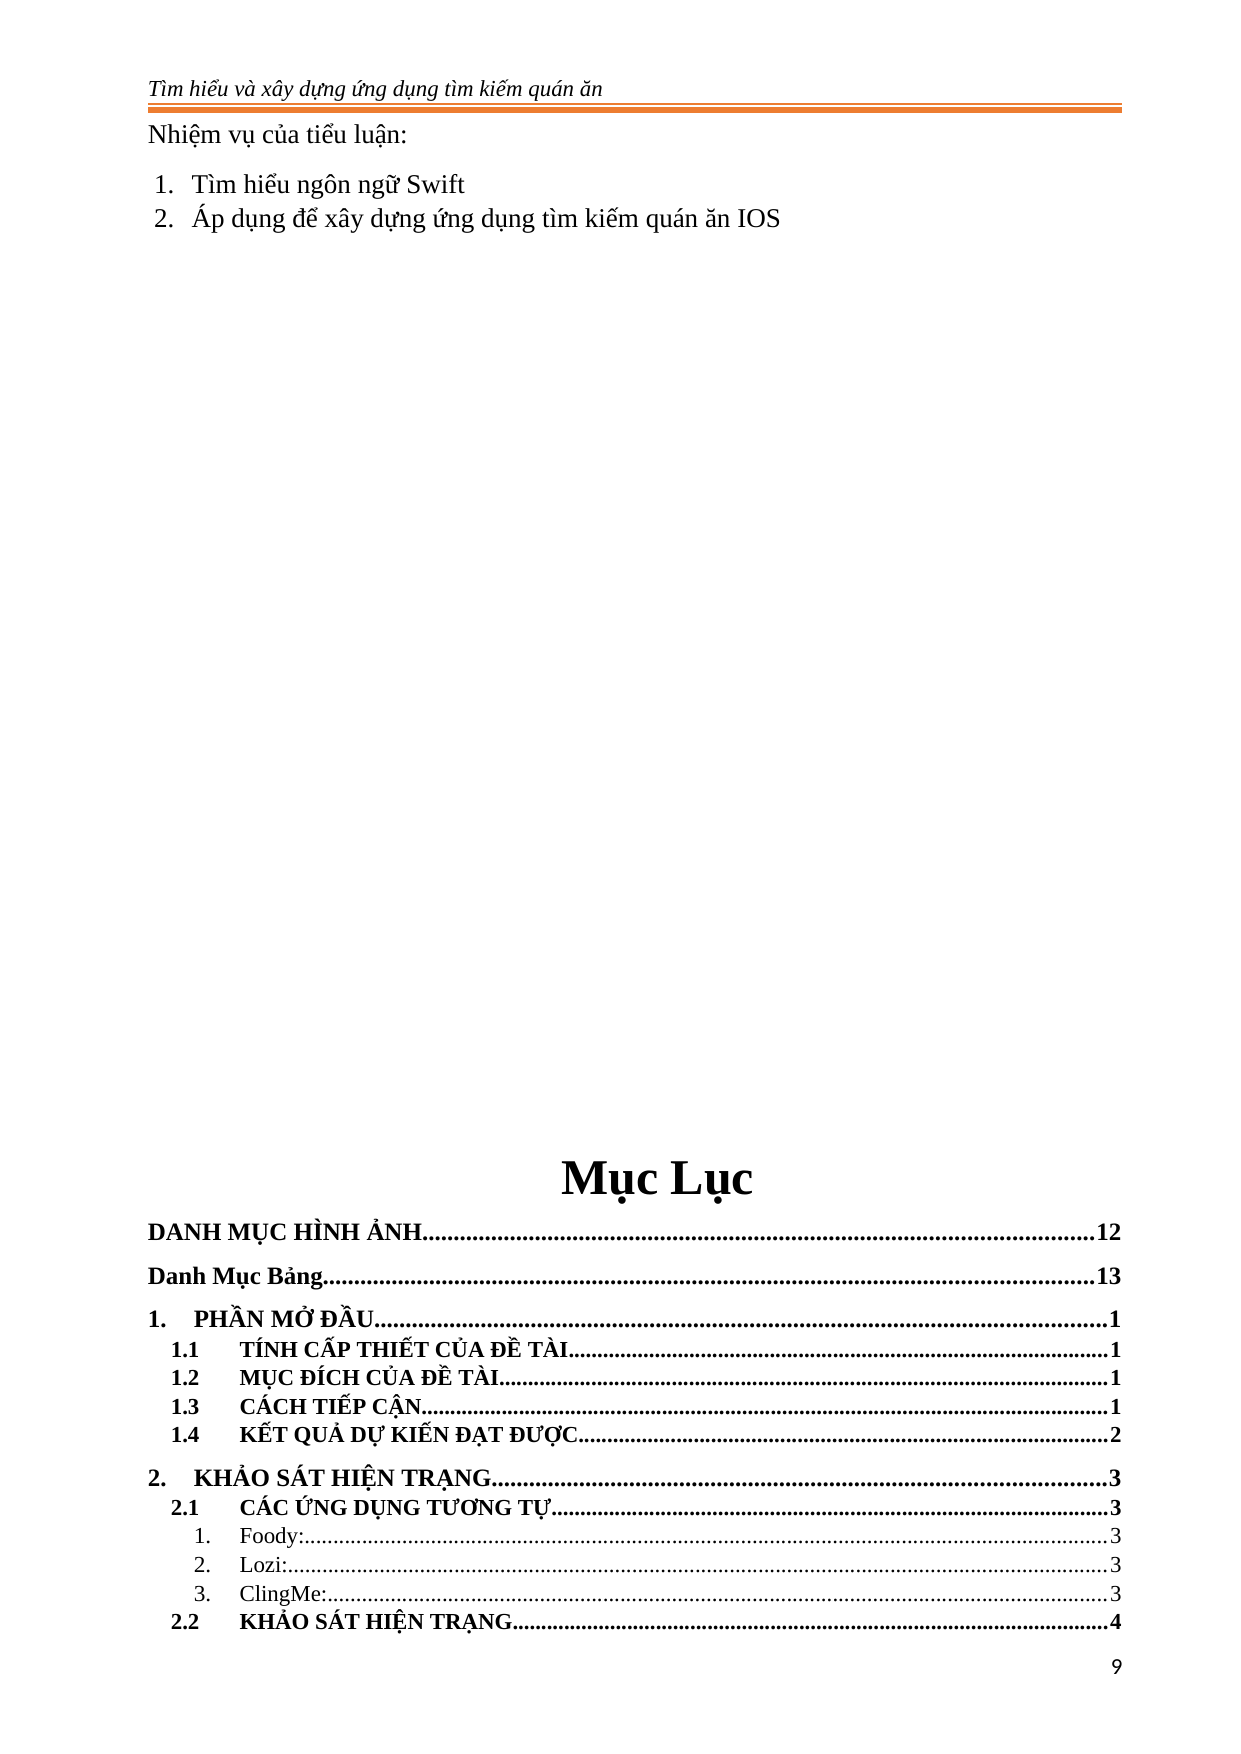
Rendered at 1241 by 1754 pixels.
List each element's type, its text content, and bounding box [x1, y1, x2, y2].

text Nhiệm vụ của tiểu luận: [148, 118, 1122, 149]
list Áp dụng để xây dựng ứng dụng tìm kiếm quán ăn IOS [154, 202, 1122, 233]
list Tìm hiểu ngôn ngữ Swift [154, 168, 1122, 199]
